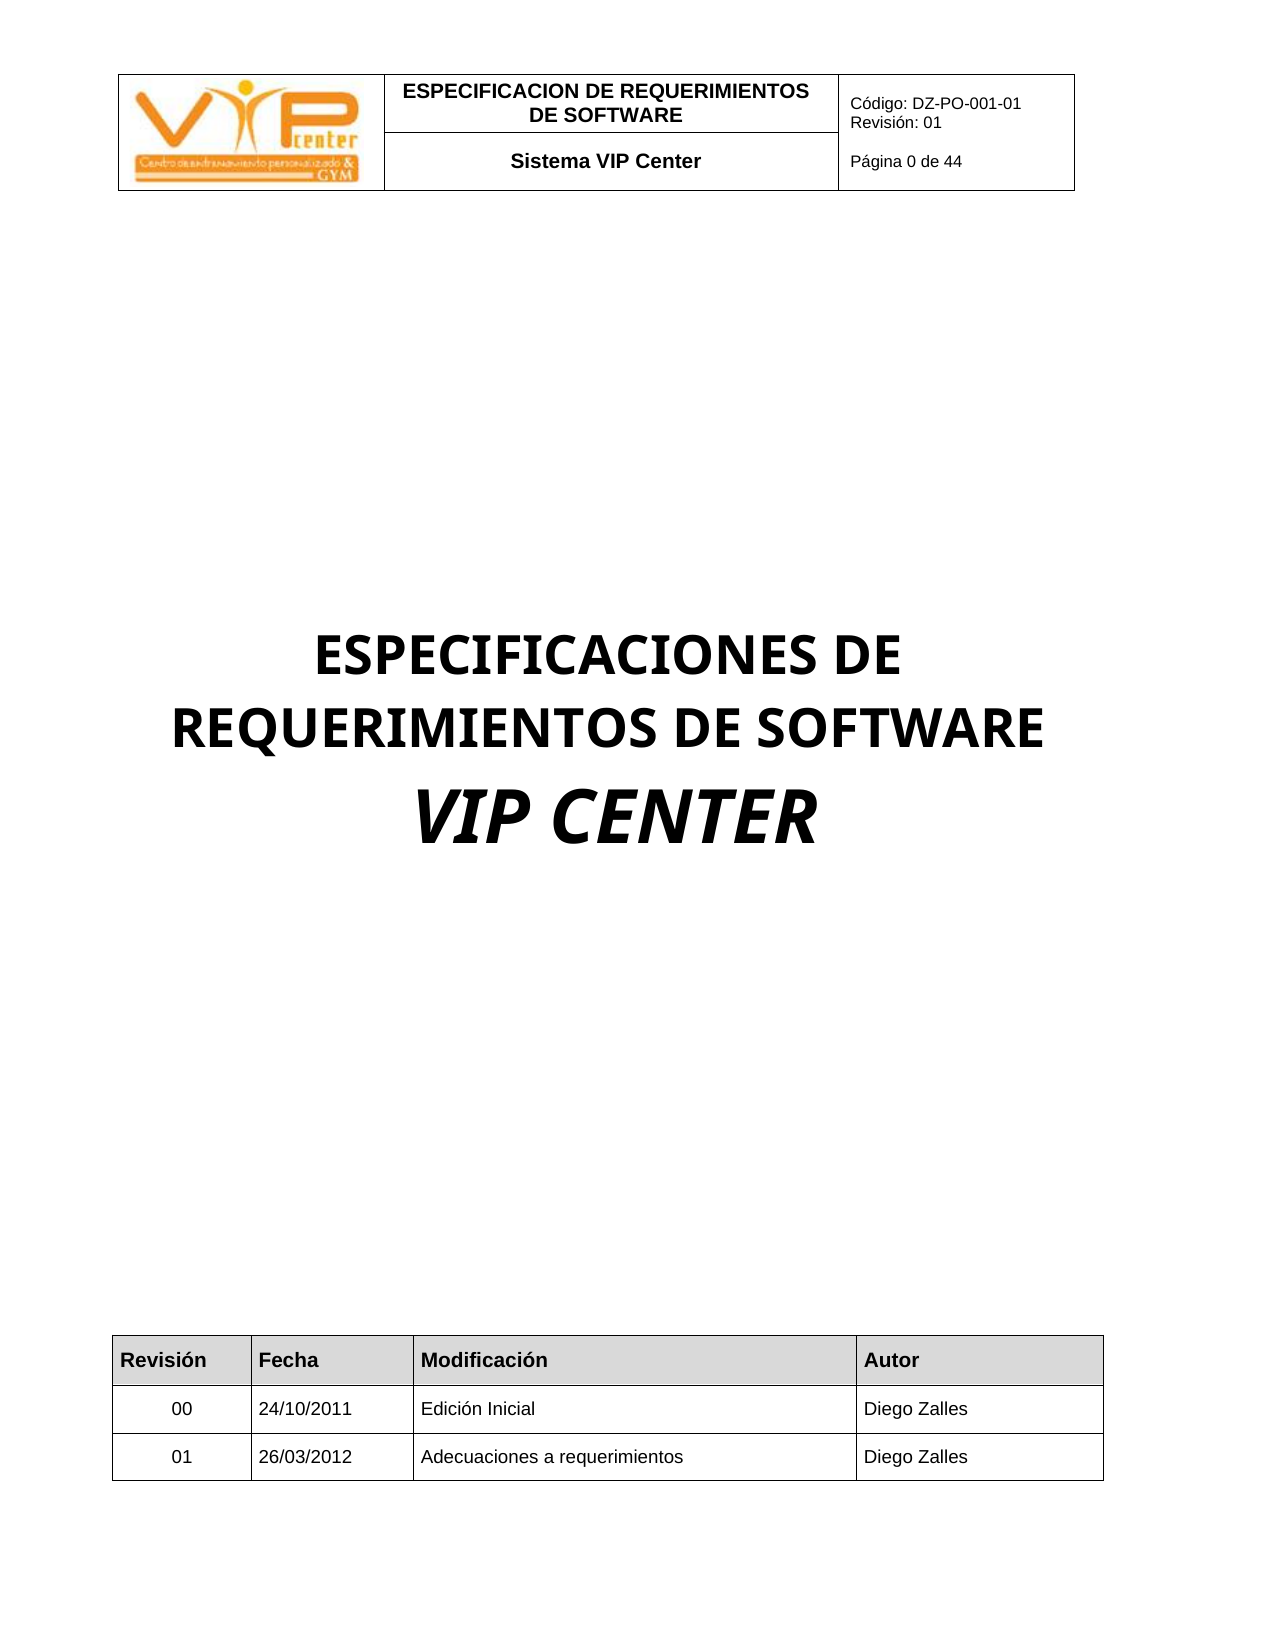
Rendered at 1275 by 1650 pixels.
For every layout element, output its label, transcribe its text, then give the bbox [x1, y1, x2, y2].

table_header Modificación [414, 1336, 856, 1384]
table_header Revisión [113, 1336, 251, 1384]
table_cell 00 [113, 1386, 251, 1432]
text VIP CENTER [118, 764, 1098, 866]
table_cell Edición Inicial [414, 1386, 856, 1432]
text ESPECIFICACIONES DE REQUERIMIENTOS DE SOFTWARE [118, 616, 1098, 764]
picture [129, 78, 364, 187]
table_cell 26/03/2012 [252, 1434, 413, 1480]
table_header Autor [857, 1336, 1103, 1384]
table_cell Diego Zalles [857, 1434, 1103, 1480]
table_header Fecha [252, 1336, 413, 1384]
table_cell Adecuaciones a requerimientos [414, 1434, 856, 1480]
table_cell 01 [113, 1434, 251, 1480]
table_cell 24/10/2011 [252, 1386, 413, 1432]
table_cell Diego Zalles [857, 1386, 1103, 1432]
